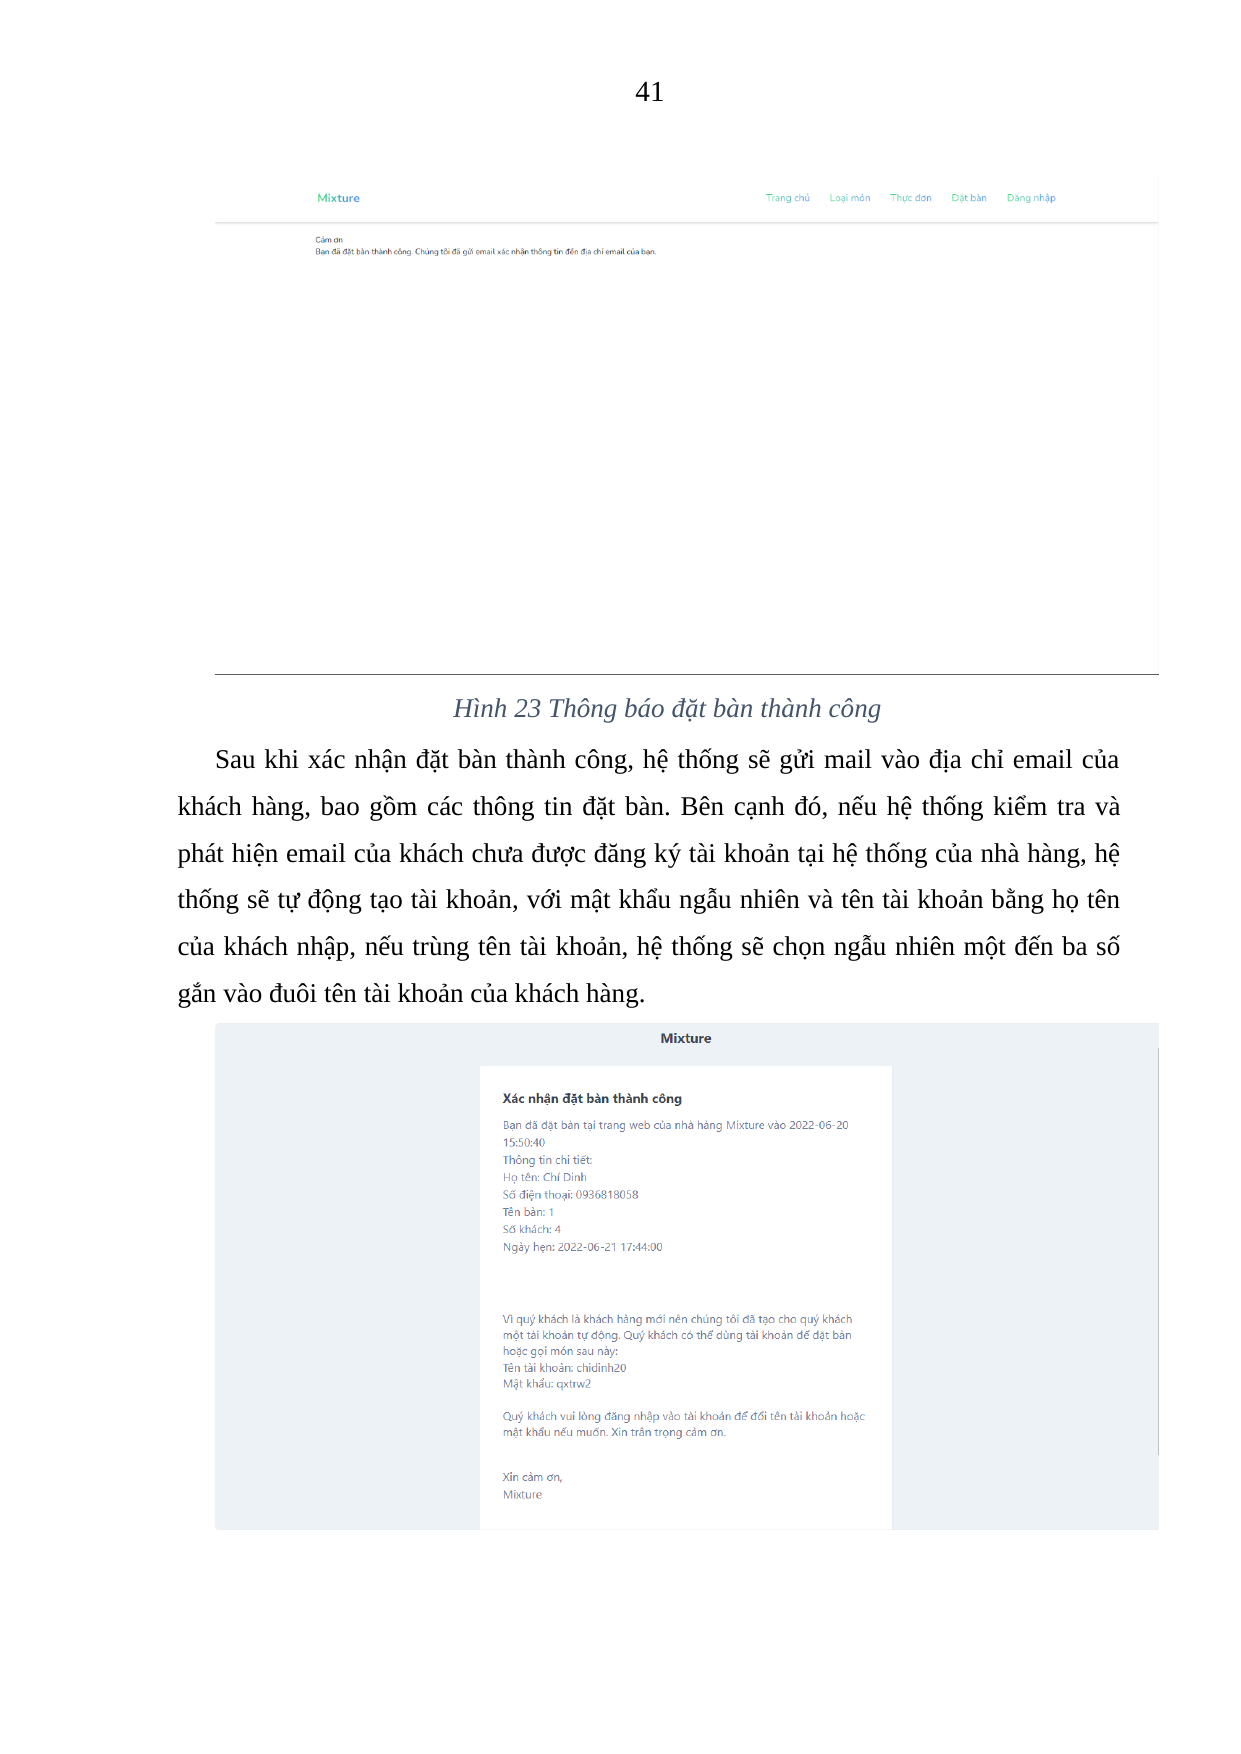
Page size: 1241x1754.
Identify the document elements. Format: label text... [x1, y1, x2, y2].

text Sau khi xác nhận đặt bàn thành công, hệ thống sẽ gửi mail vào địa chỉ email của khách hàng, bao gồm các thông tin đặt bàn. Bên cạnh đó, nếu hệ thống kiểm tra và phát hiện email của khách chưa được đăng ký tài khoản tại hệ thống của nhà hàng, hệ thống sẽ tự động tạo tài khoản, với mật khẩu ngẫu nhiên và tên tài khoản bằng họ tên của khách nhập, nếu trùng tên tài khoản, hệ thống sẽ chọn ngẫu nhiên một đến ba số gắn vào đuôi tên tài khoản của khách hàng. [177, 744, 1122, 1008]
picture [214, 174, 1159, 675]
picture [214, 1023, 1159, 1540]
text Hình 23 Thông báo đặt bàn thành công [177, 692, 1122, 723]
